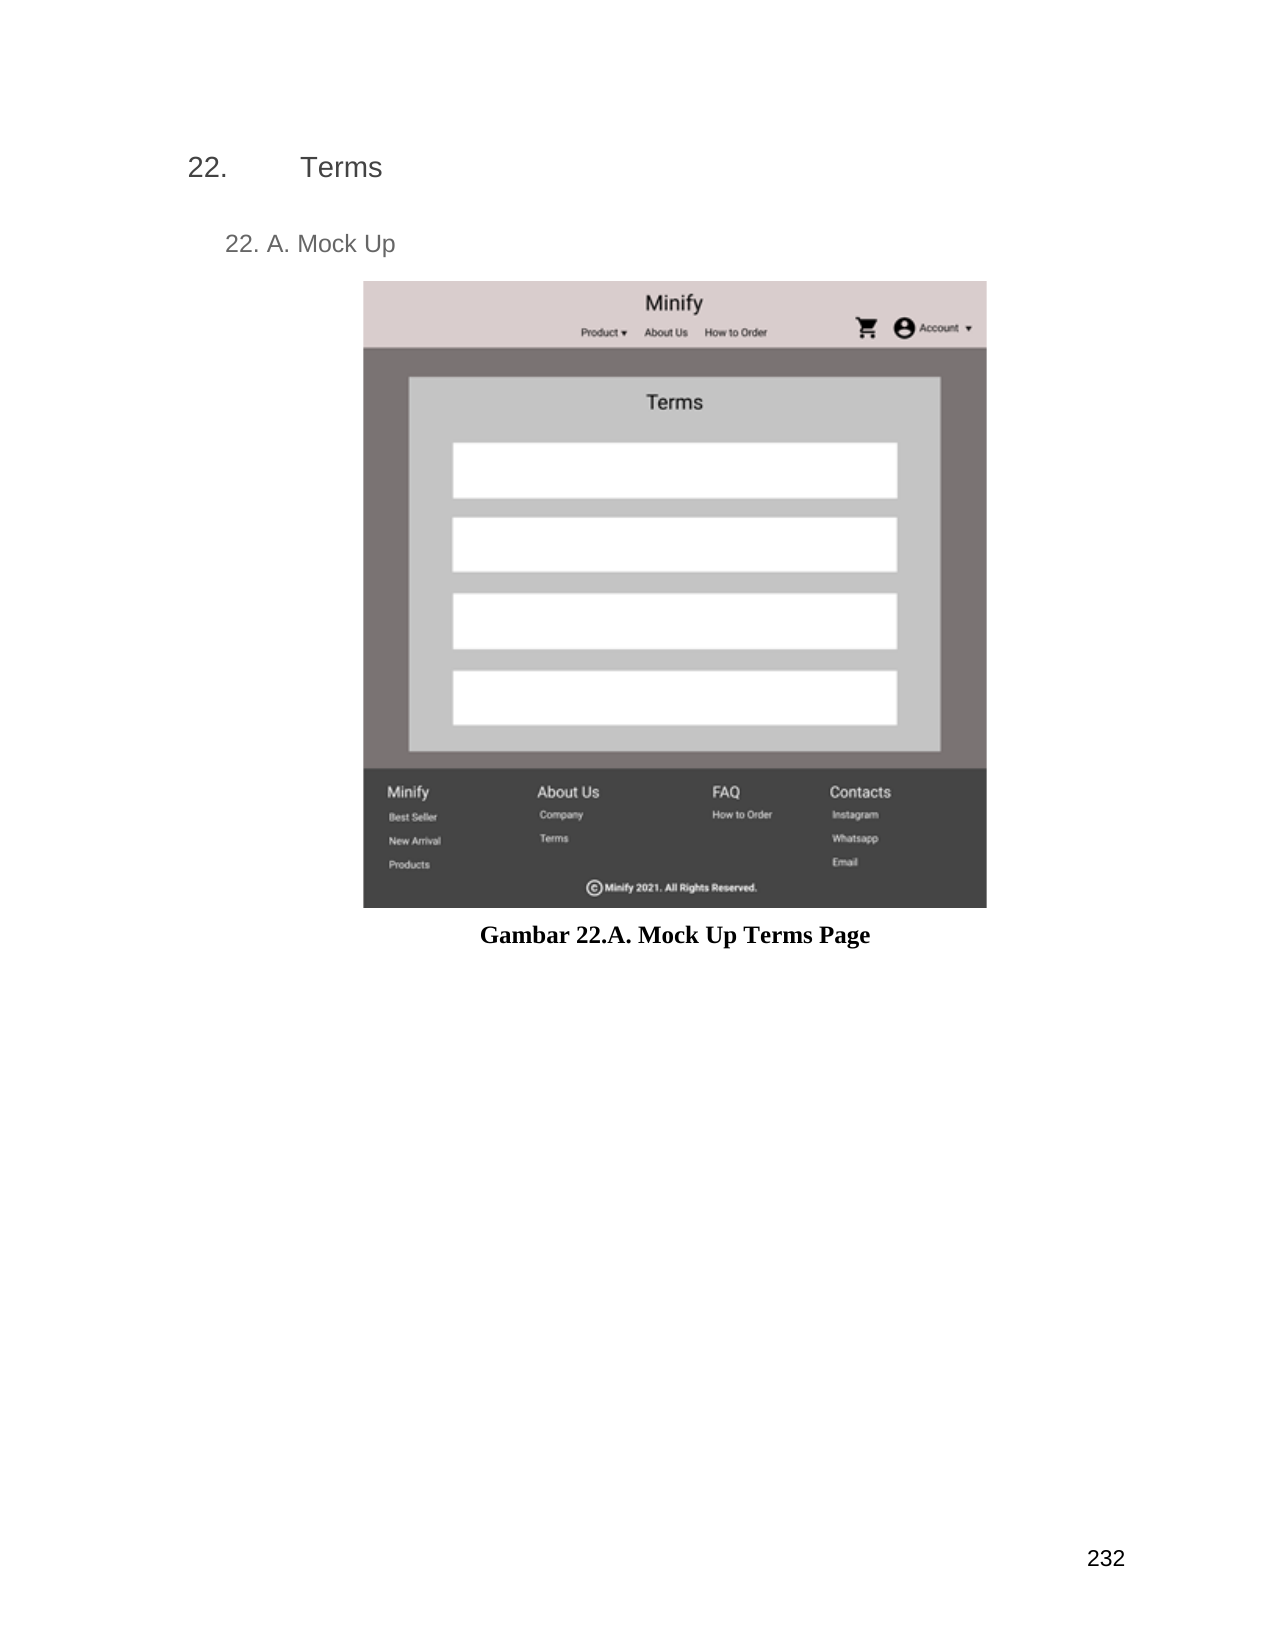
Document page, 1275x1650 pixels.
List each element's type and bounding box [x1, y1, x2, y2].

picture [363, 281, 987, 908]
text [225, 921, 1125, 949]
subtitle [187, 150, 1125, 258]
